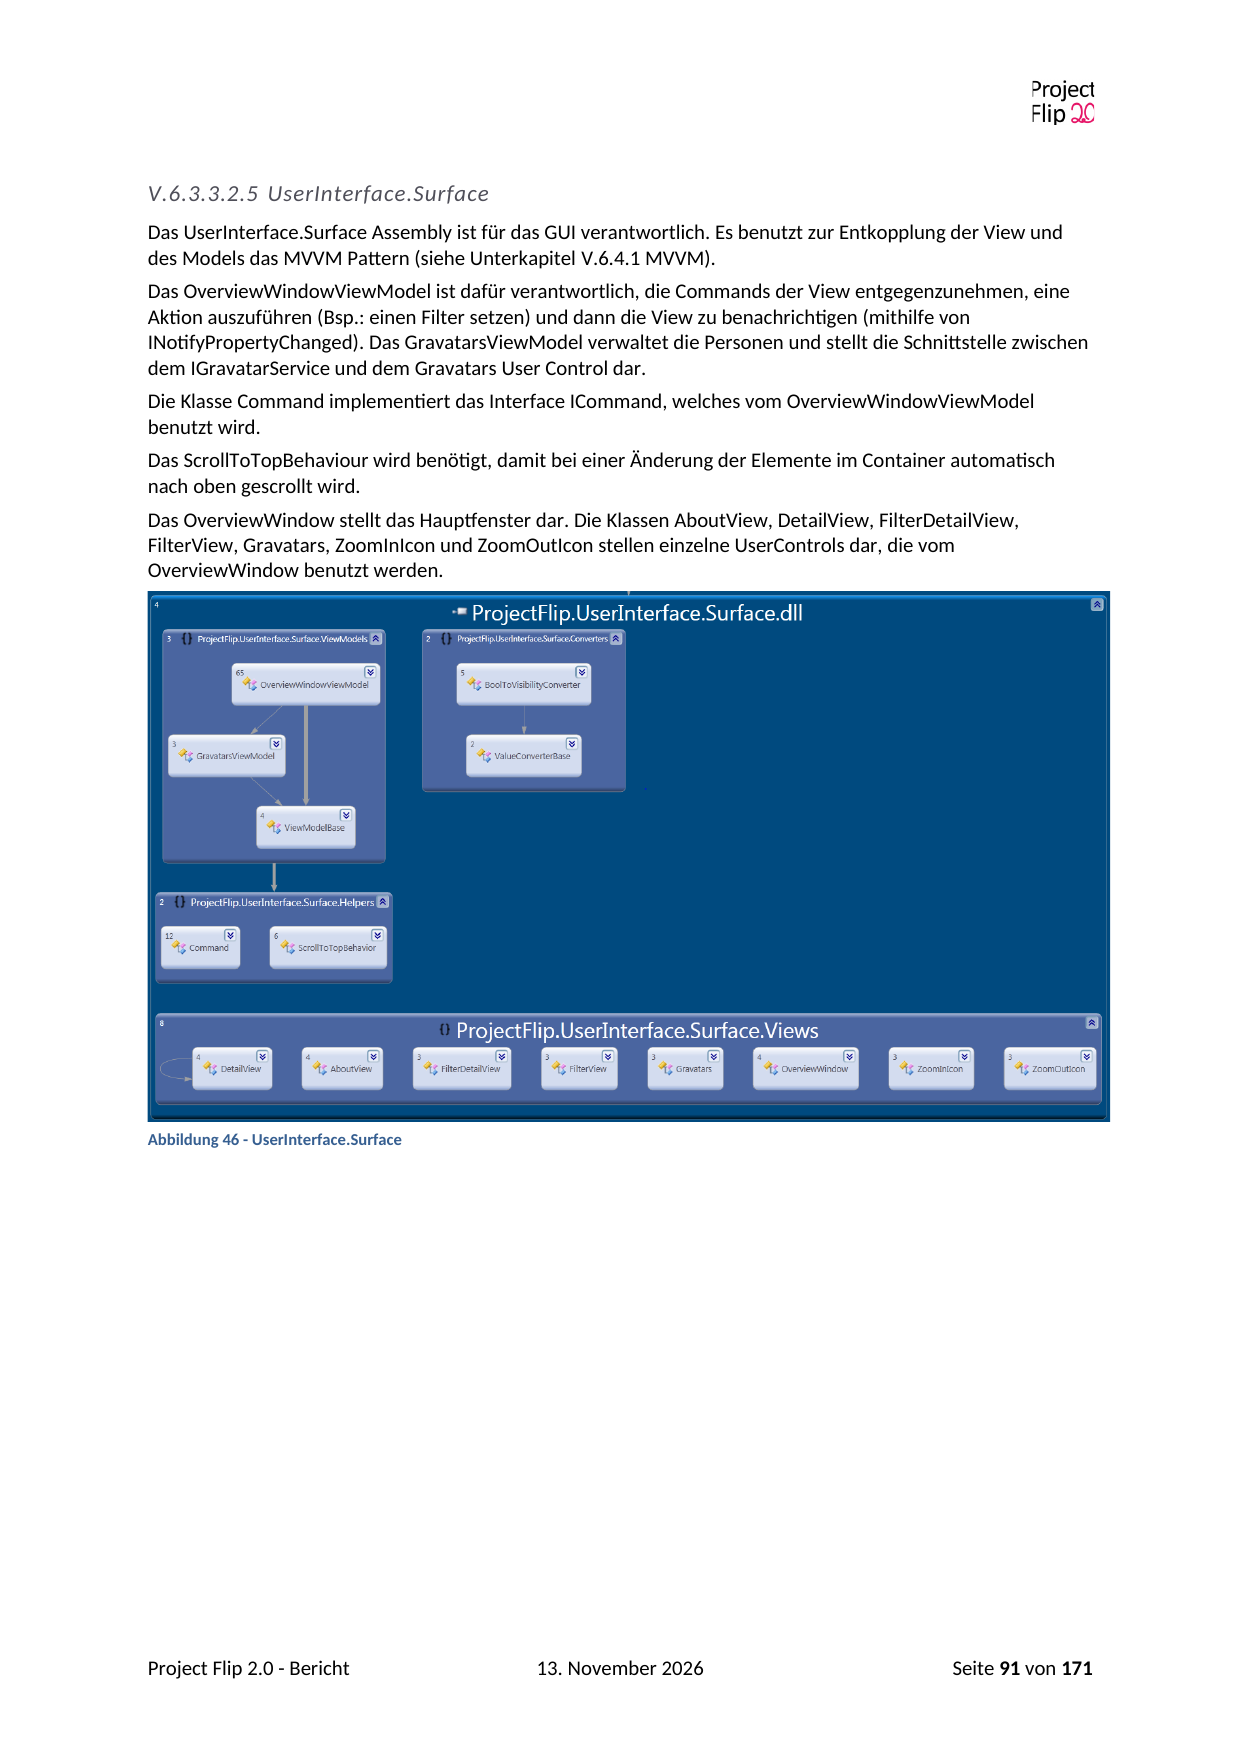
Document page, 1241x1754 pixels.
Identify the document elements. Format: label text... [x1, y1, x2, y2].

text Das OverviewWindowViewModel ist dafür verantwortlich, die Commands der View entgegenzunehmen, eine Aktion auszuführen (Bsp.: einen Filter setzen) und dann die View zu benachrichtigen (mithilfe von INotifyPropertyChanged). Das GravatarsViewModel verwaltet die Personen und stellt die Schnittstelle zwischen dem IGravatarService und dem Gravatars User Control dar. [148, 278, 1093, 380]
text Die Klasse Command implementiert das Interface ICommand, welches vom OverviewWindowViewModel benutzt wird. [148, 388, 1093, 439]
text Abbildung - UserInterface.Surface [148, 1129, 1093, 1150]
picture [1081, 79, 1097, 124]
text Das UserInterface.Surface Assembly ist für das GUI verantwortlich. Es benutzt zur Entkopplung der View und des Models das MVVM Pattern (siehe Unterkapitel V.6.4.1 MVVM). [148, 219, 1093, 270]
subtitle UserInterface.Surface [148, 179, 1093, 207]
text Das ScrollToTopBehaviour wird benötigt, damit bei einer Änderung der Elemente im Container automatisch nach oben gescrollt wird. [148, 448, 1093, 498]
text Das OverviewWindow stellt das Hauptfenster dar. Die Klassen AboutView, DetailView, FilterDetailView, FilterView, Gravatars, ZoomInIcon und ZoomOutIcon stellen einzelne UserControls dar, die vom OverviewWindow benutzt werden. [148, 507, 1093, 583]
picture [147, 591, 1111, 1122]
